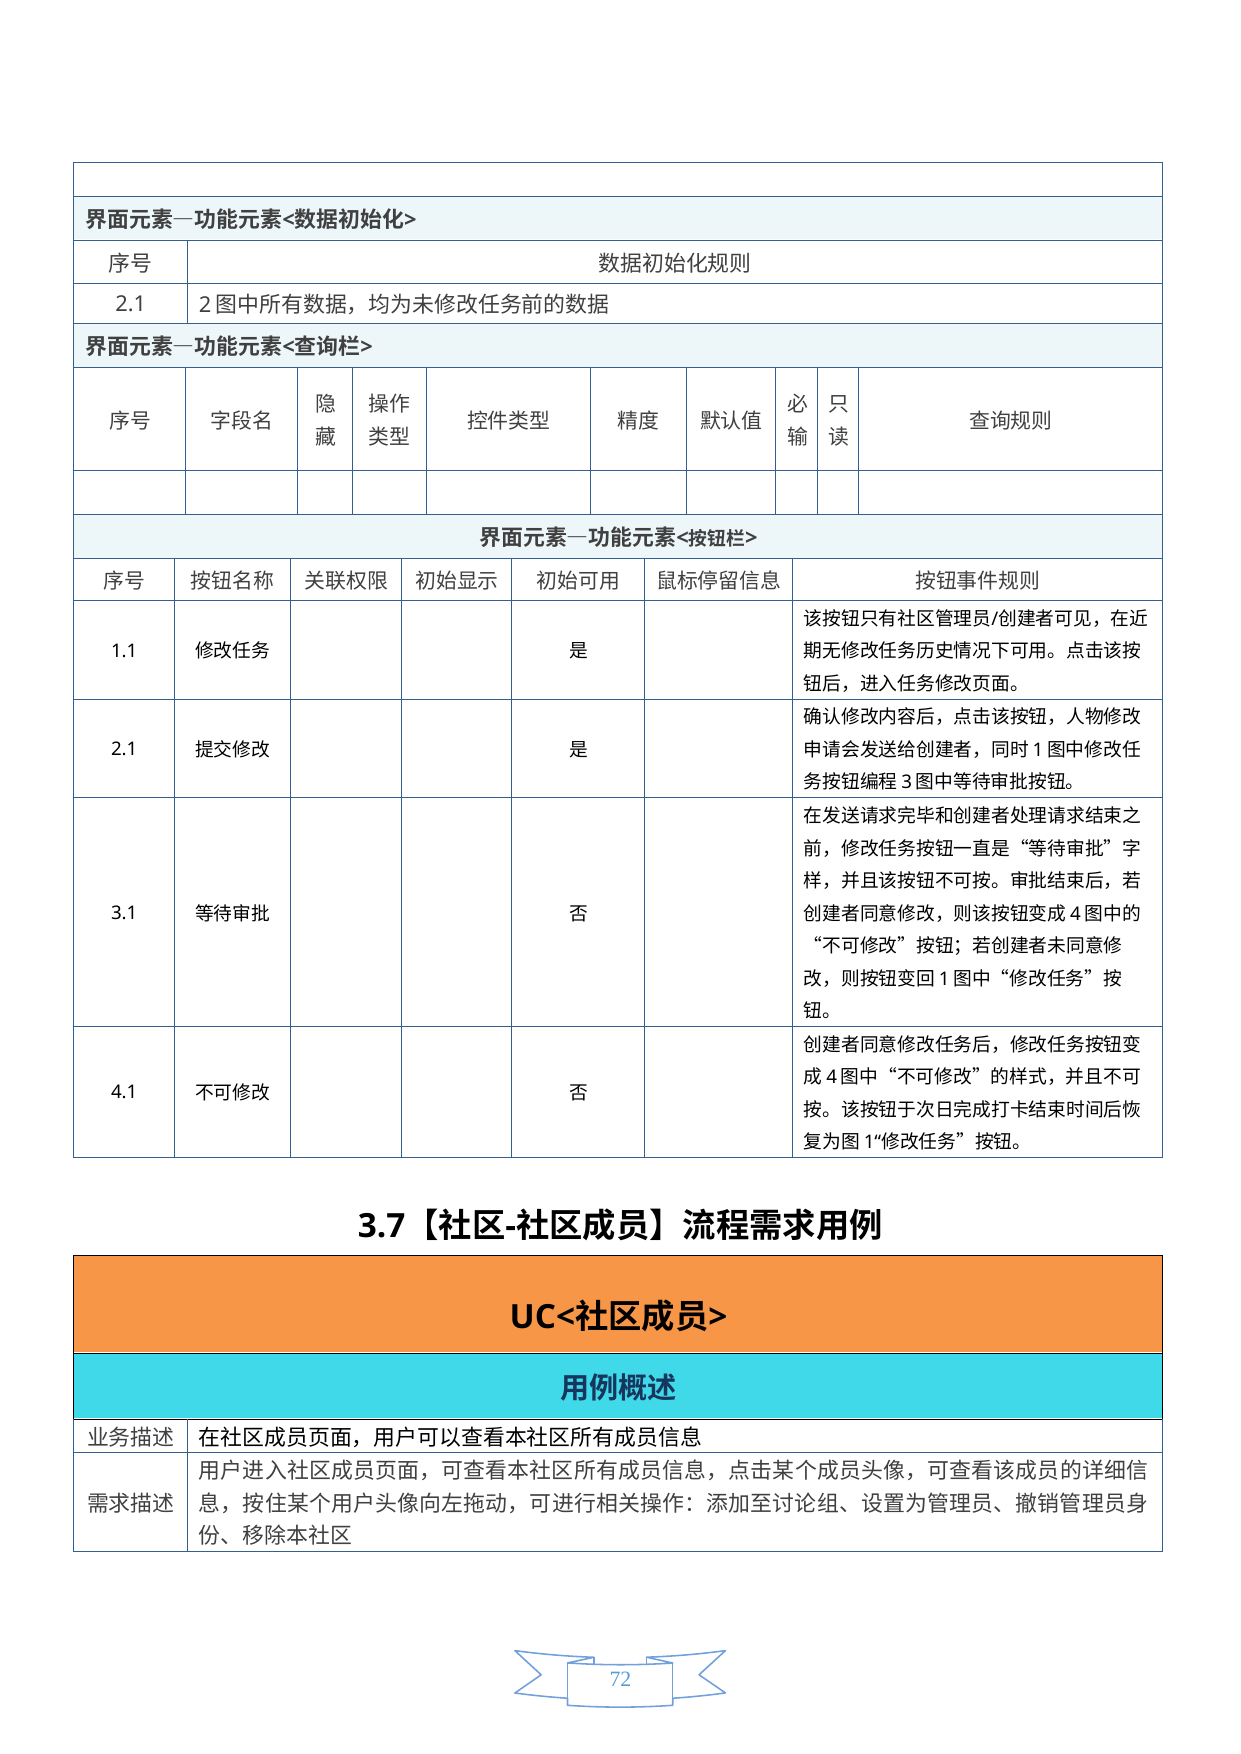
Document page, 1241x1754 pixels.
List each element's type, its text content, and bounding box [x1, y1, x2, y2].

table_cell [186, 471, 297, 513]
table_cell [645, 1027, 792, 1157]
table_cell [291, 798, 401, 1026]
table_cell [859, 471, 1162, 513]
table_cell 鼠标停留信息 [645, 559, 792, 600]
table_cell 创建者同意修改任务后，修改任务按钮变成4图中“不可修改”的样式，并且不可按。该按钮于次日完成打卡结束时间后恢复为图1“修改任务”按钮。 [793, 1027, 1162, 1157]
table_cell 否 [512, 1027, 644, 1157]
table_cell [645, 798, 792, 1026]
table_cell 3.1 [74, 798, 174, 1026]
table_cell [818, 471, 858, 513]
table_cell [291, 601, 401, 698]
table_cell 4.1 [74, 1027, 174, 1157]
table_cell 是 [512, 700, 644, 797]
table_cell 精度 [591, 368, 686, 470]
table_cell 界面元素—功能元素<查询栏> [74, 324, 1162, 367]
table_cell [402, 700, 511, 797]
table_cell 隐 藏 [298, 368, 352, 470]
table_cell 数据初始化规则 [188, 241, 1162, 283]
table_cell [427, 471, 590, 513]
table_cell 按钮事件规则 [793, 559, 1162, 600]
table_cell 界面元素—功能元素<数据初始化> [74, 197, 1162, 239]
table_cell [645, 700, 792, 797]
table_cell 按钮名称 [175, 559, 290, 600]
table_cell 字段名 [186, 368, 297, 470]
table_cell 只读 [818, 368, 858, 470]
table_cell 序号 [74, 241, 187, 283]
table_cell 不可修改 [175, 1027, 290, 1157]
table_cell 是 [512, 601, 644, 698]
table_cell [402, 1027, 511, 1157]
table_cell [291, 700, 401, 797]
table_cell 必输 [776, 368, 817, 470]
table_cell [402, 601, 511, 698]
table_cell 1.1 [74, 601, 174, 698]
table_cell [591, 471, 686, 513]
table_cell 在发送请求完毕和创建者处理请求结束之前，修改任务按钮一直是“等待审批”字样，并且该按钮不可按。审批结束后，若创建者同意修改，则该按钮变成4图中的“不可修改”按钮；若创建者未同意修改，则按钮变回1图中“修改任务”按钮。 [793, 798, 1162, 1026]
table_cell 业务描述 [74, 1420, 187, 1452]
table_cell 查询规则 [859, 368, 1162, 470]
table_cell 界面元素—功能元素<按钮栏> [74, 515, 1162, 558]
table_cell 2.1 [74, 700, 174, 797]
table_cell 控件类型 [427, 368, 590, 470]
table_cell 在社区成员页面，用户可以查看本社区所有成员信息 [188, 1420, 1162, 1452]
table_cell [645, 601, 792, 698]
table_cell 序号 [74, 559, 174, 600]
table_cell 等待审批 [175, 798, 290, 1026]
table_cell [74, 163, 1162, 196]
table_cell 该按钮只有社区管理员/创建者可见，在近期无修改任务历史情况下可用。点击该按钮后，进入任务修改页面。 [793, 601, 1162, 698]
table_cell [402, 798, 511, 1026]
table_cell [74, 471, 185, 513]
table_cell 修改任务 [175, 601, 290, 698]
subtitle 3.7【社区-社区成员】流程需求用例 [187, 1190, 1053, 1255]
table_header UC<社区成员> [74, 1256, 1162, 1352]
table_cell [776, 471, 817, 513]
table_cell 用例概述 [74, 1354, 1162, 1418]
table_cell [291, 1027, 401, 1157]
table_cell 2图中所有数据，均为未修改任务前的数据 [188, 284, 1162, 323]
table_cell [353, 471, 426, 513]
table_cell 2.1 [74, 284, 187, 323]
table_cell 操作 类型 [353, 368, 426, 470]
table_cell [687, 471, 775, 513]
table_cell 确认修改内容后，点击该按钮，人物修改申请会发送给创建者，同时1图中修改任务按钮编程3图中等待审批按钮。 [793, 700, 1162, 797]
table_cell 关联权限 [291, 559, 401, 600]
table_cell 否 [512, 798, 644, 1026]
table_cell 初始可用 [512, 559, 644, 600]
table_cell 初始显示 [402, 559, 511, 600]
table_cell 提交修改 [175, 700, 290, 797]
table_cell [298, 471, 352, 513]
table_cell 用户进入社区成员页面，可查看本社区所有成员信息，点击某个成员头像，可查看该成员的详细信息，按住某个用户头像向左拖动，可进行相关操作：添加至讨论组、设置为管理员、撤销管理员身份、移除本社区 [188, 1453, 1162, 1551]
table_cell 序号 [74, 368, 185, 470]
table_cell 需求描述 [74, 1453, 187, 1551]
table_cell 默认值 [687, 368, 775, 470]
